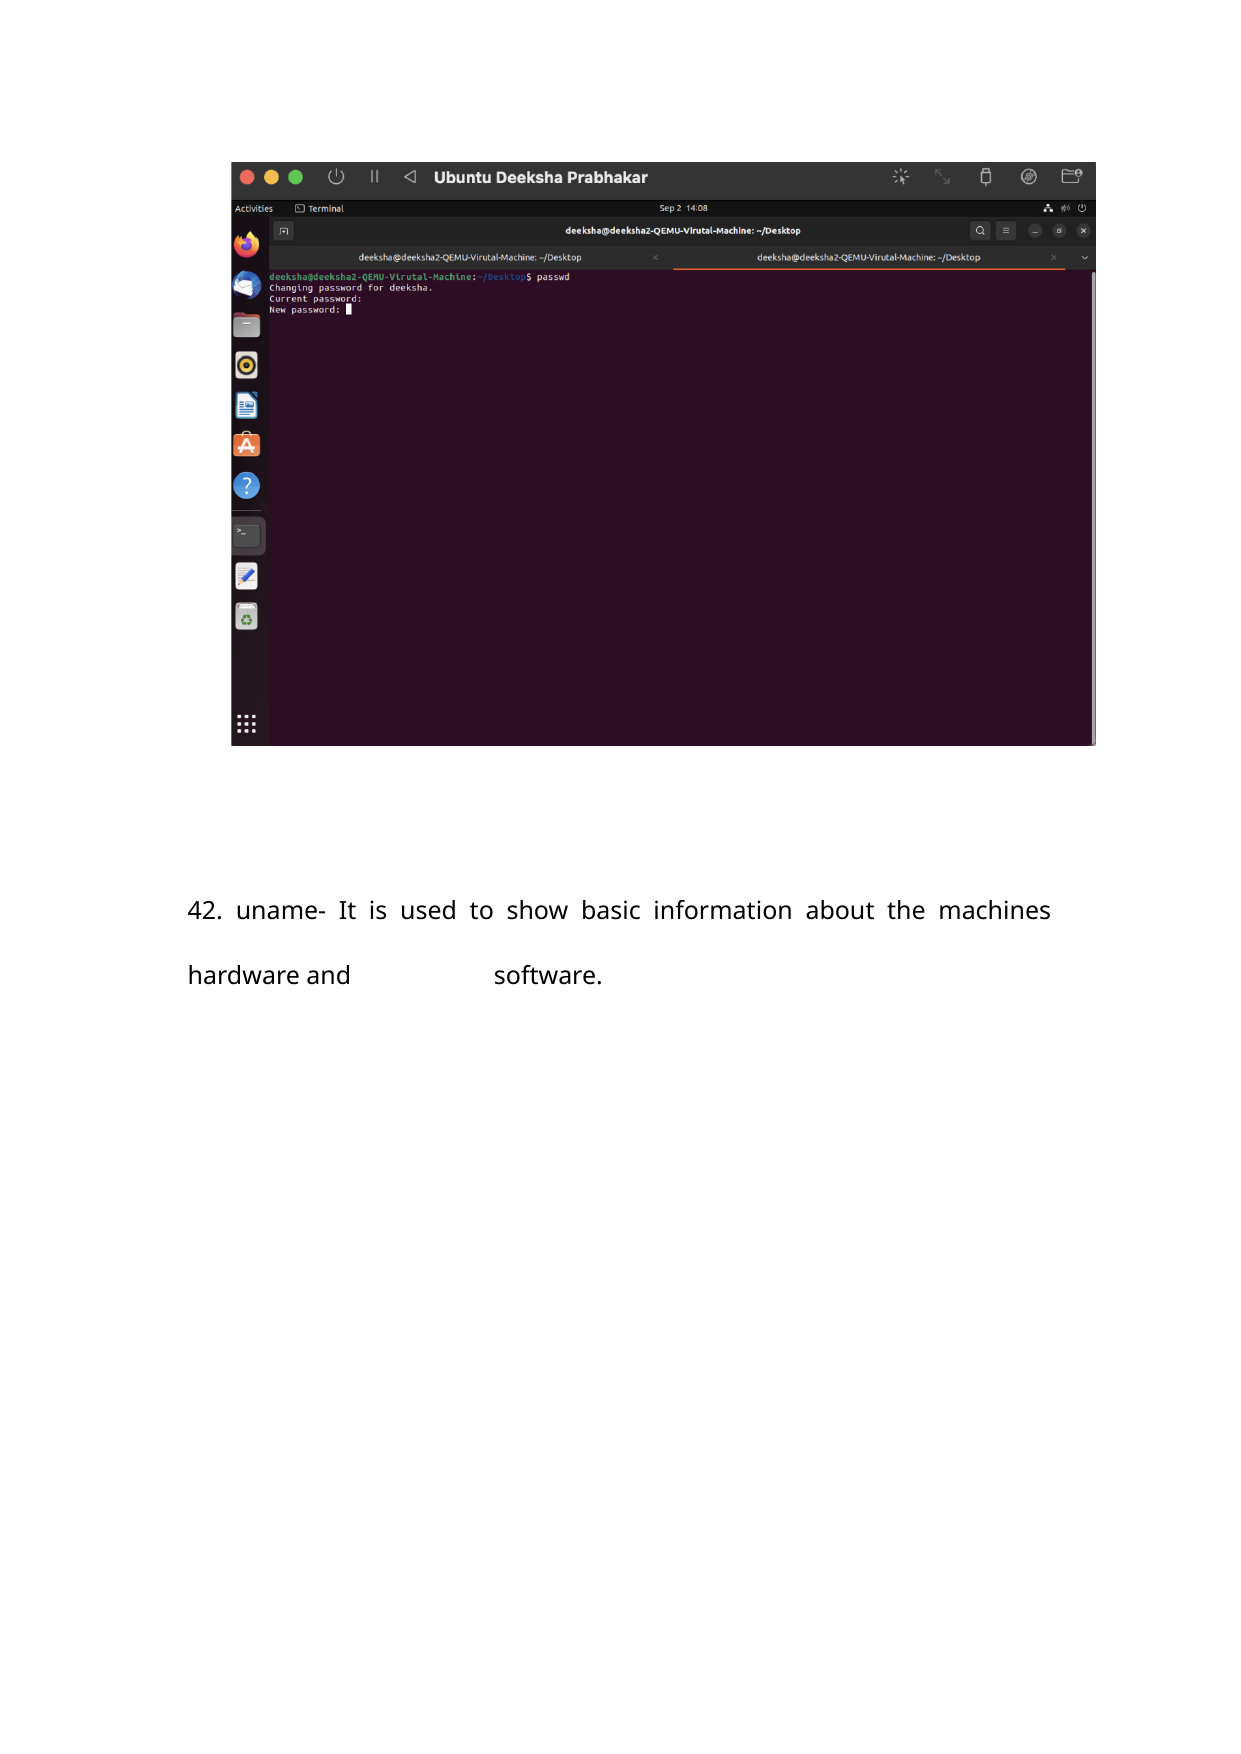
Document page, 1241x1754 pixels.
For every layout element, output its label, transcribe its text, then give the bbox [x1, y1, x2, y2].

picture [231, 162, 1096, 746]
list uname- It is used to show basic information about the machines hardware and software. [187, 877, 1053, 1007]
